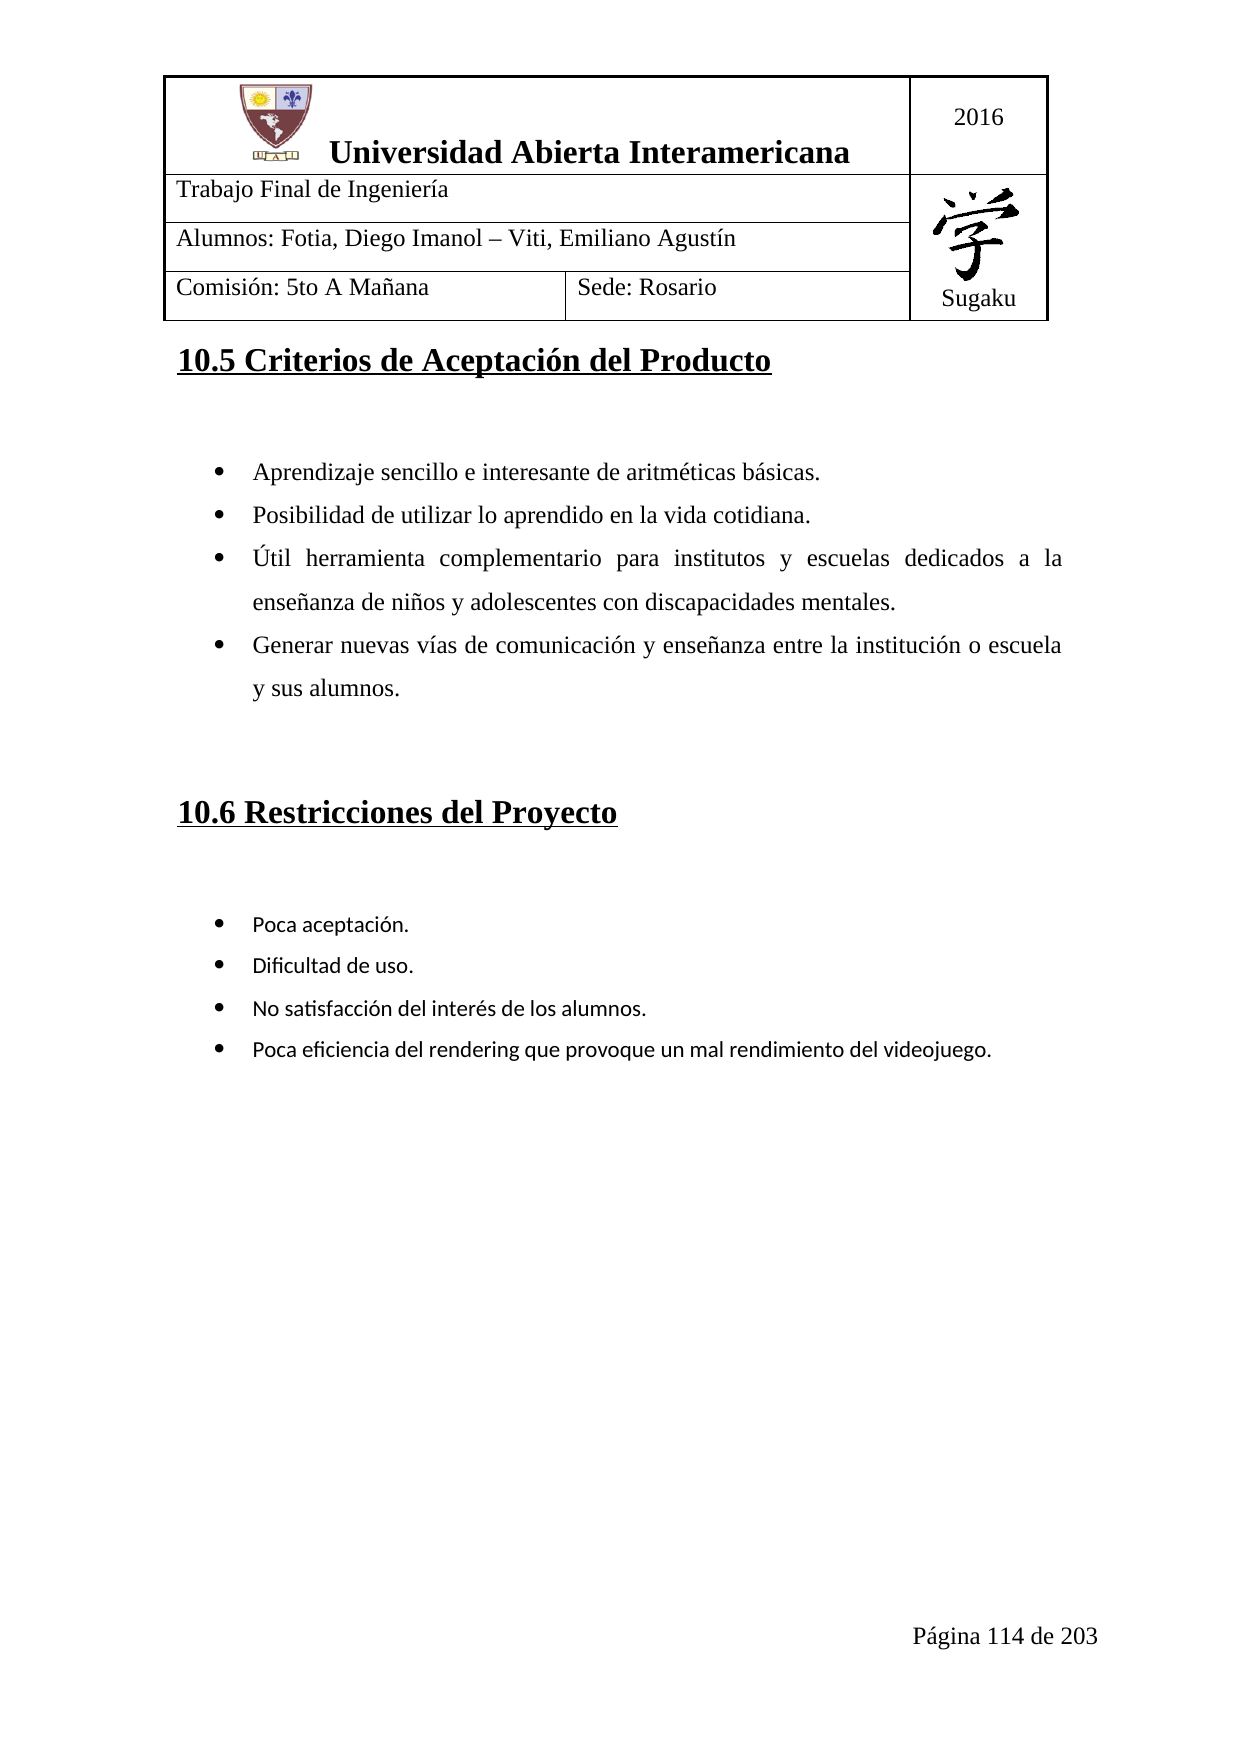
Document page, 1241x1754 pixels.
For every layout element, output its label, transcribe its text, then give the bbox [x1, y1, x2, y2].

list Posibilidad de utilizar lo aprendido en la vida cotidiana. [215, 500, 1063, 529]
list Poca aceptación. [215, 910, 1063, 938]
list Dificultad de uso. [215, 952, 1063, 980]
picture [927, 181, 1030, 284]
subtitle 10.5 Criterios de Aceptación del Producto [177, 148, 1063, 378]
list Poca eficiencia del rendering que provoque un mal rendimiento del videojuego. [215, 1036, 1063, 1064]
picture [223, 78, 329, 164]
list Aprendizaje sencillo e interesante de aritméticas básicas. [215, 457, 1063, 486]
list No satisfacción del interés de los alumnos. [215, 994, 1063, 1022]
list Útil herramienta complementario para institutos y escuelas dedicados a la enseñanza de niños y adolescentes con discapacidades mentales. [215, 543, 1063, 615]
list Generar nuevas vías de comunicación y enseñanza entre la institución o escuela y sus alumnos. [215, 630, 1063, 702]
subtitle 10.6 Restricciones del Proyecto [177, 792, 1063, 831]
